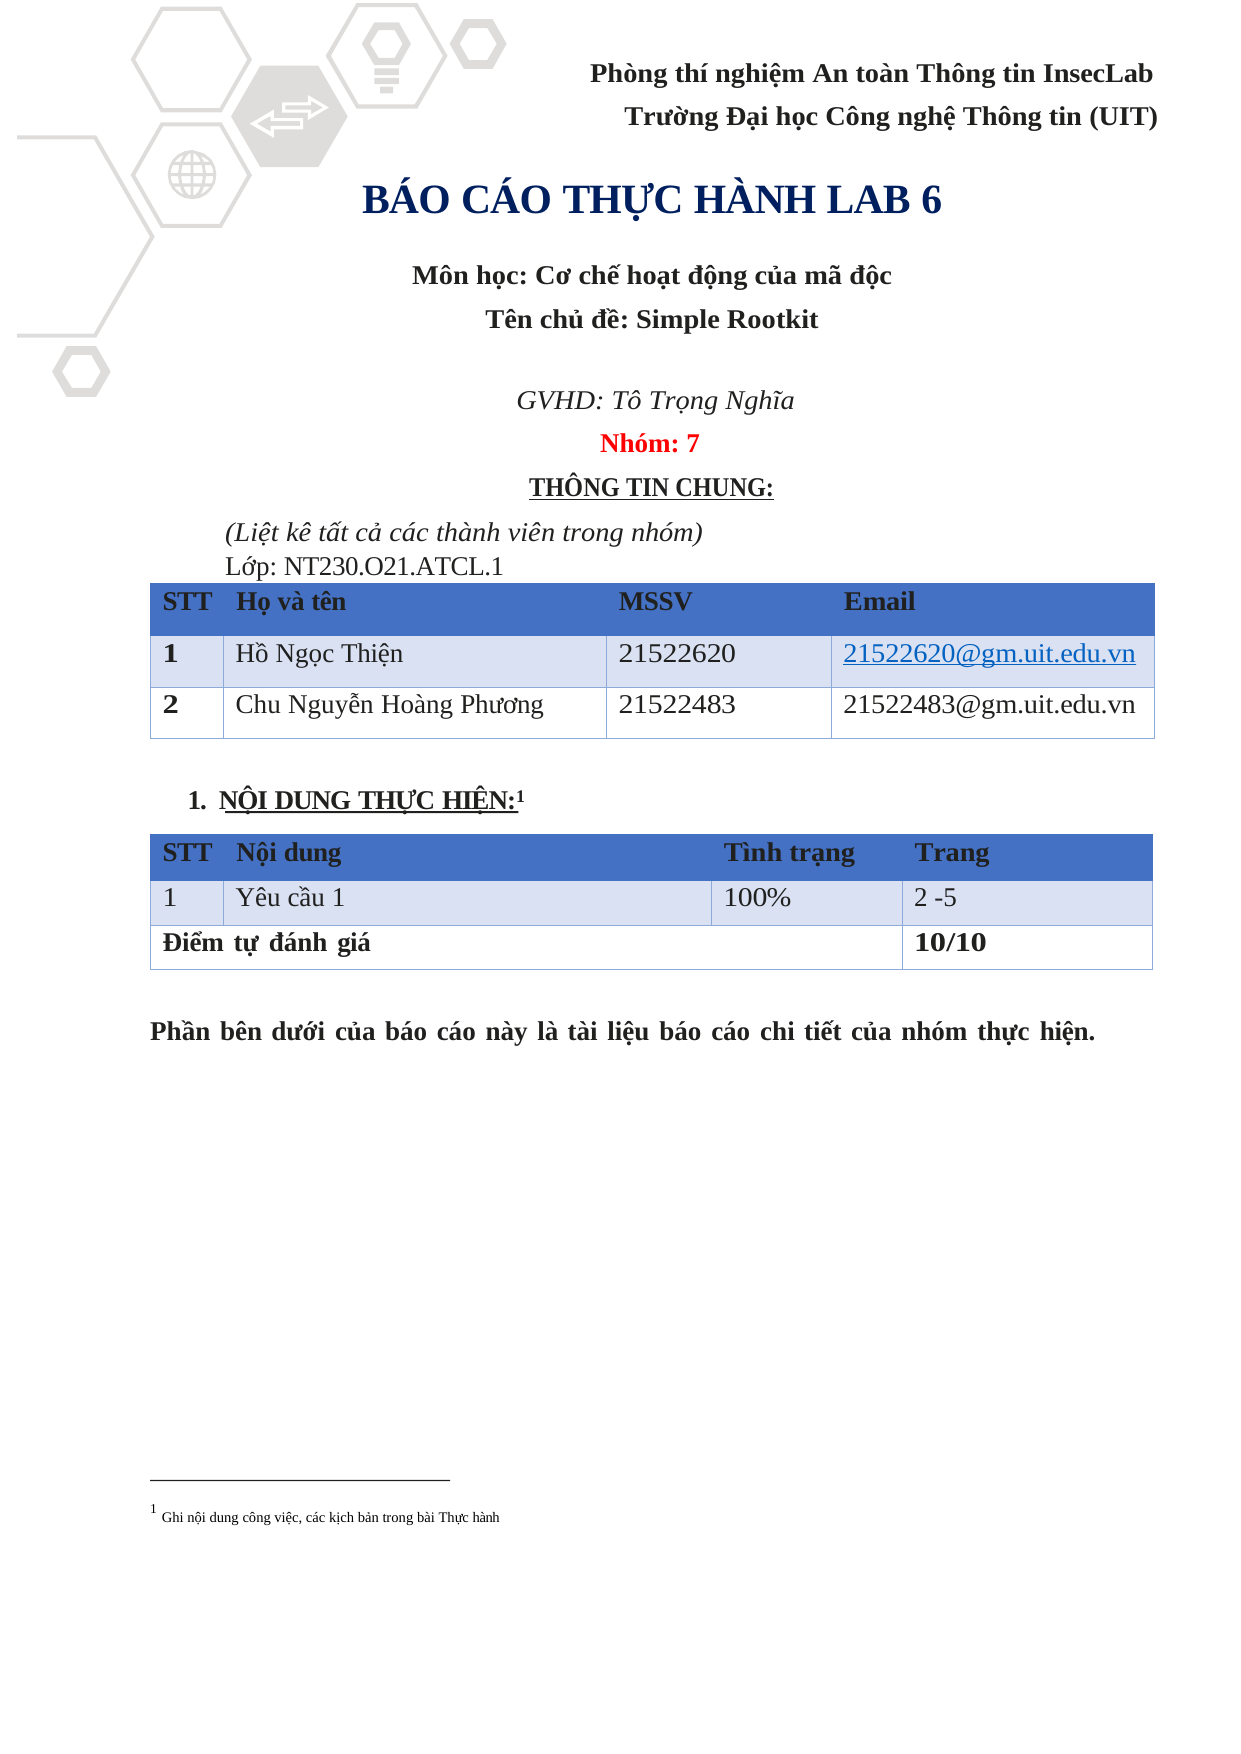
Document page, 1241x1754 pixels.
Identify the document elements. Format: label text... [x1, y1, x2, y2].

text Lớp: NT230.O21.ATCL.1 [225, 550, 1192, 581]
table_header Họ và tên [224, 583, 607, 636]
table_cell 21522483 [607, 688, 831, 738]
table_cell 21522620@gm.uit.edu.vn [832, 636, 1154, 687]
table_header STT [151, 583, 224, 636]
table_cell 10/10 [903, 926, 1152, 969]
table_header Email [831, 583, 1154, 636]
table_header Tình trạng [711, 834, 902, 881]
text Nhóm: 7 THÔNG TIN CHUNG: [529, 428, 788, 503]
table_header MSSV [607, 583, 831, 636]
table_cell 2 -5 [903, 881, 1152, 925]
text 1. NỘI DUNG THỰC HIỆN:1 [187, 784, 1192, 815]
text Phần bên dưới của báo cáo này là tài liệu báo cáo chi tiết của nhóm thực hiện. [150, 1015, 1192, 1047]
table_cell 1 [151, 636, 223, 687]
table_cell Chu Nguyễn Hoàng Phương [224, 688, 606, 738]
text 1 Ghi nội dung công việc, các kịch bản trong bài Thực hành [150, 1501, 1192, 1525]
table_header STT [151, 834, 224, 881]
table_cell Hồ Ngọc Thiện [224, 636, 606, 687]
text Môn học: Cơ chế hoạt động của mã độc Tên chủ đề: Simple Rootkit [401, 259, 903, 334]
subtitle BÁO CÁO THỰC HÀNH LAB 6 [112, 174, 1192, 222]
table_cell Yêu cầu 1 [224, 881, 711, 925]
text GVHD: Tô Trọng Nghĩa [401, 384, 903, 415]
table_cell 1 [151, 881, 223, 925]
text Trường Đại học Công nghệ Thông tin (UIT) [624, 100, 1192, 132]
text (Liệt kê tất cả các thành viên trong nhóm) [225, 516, 1192, 547]
table_cell 100% [712, 881, 902, 925]
table_header Nội dung [224, 834, 711, 881]
table_header Trang [902, 834, 1152, 881]
table_cell Điểm tự đánh giá [151, 926, 902, 969]
table_cell 21522620 [607, 636, 831, 687]
table_cell 21522483@gm.uit.edu.vn [832, 688, 1154, 738]
table_cell 2 [151, 688, 223, 738]
